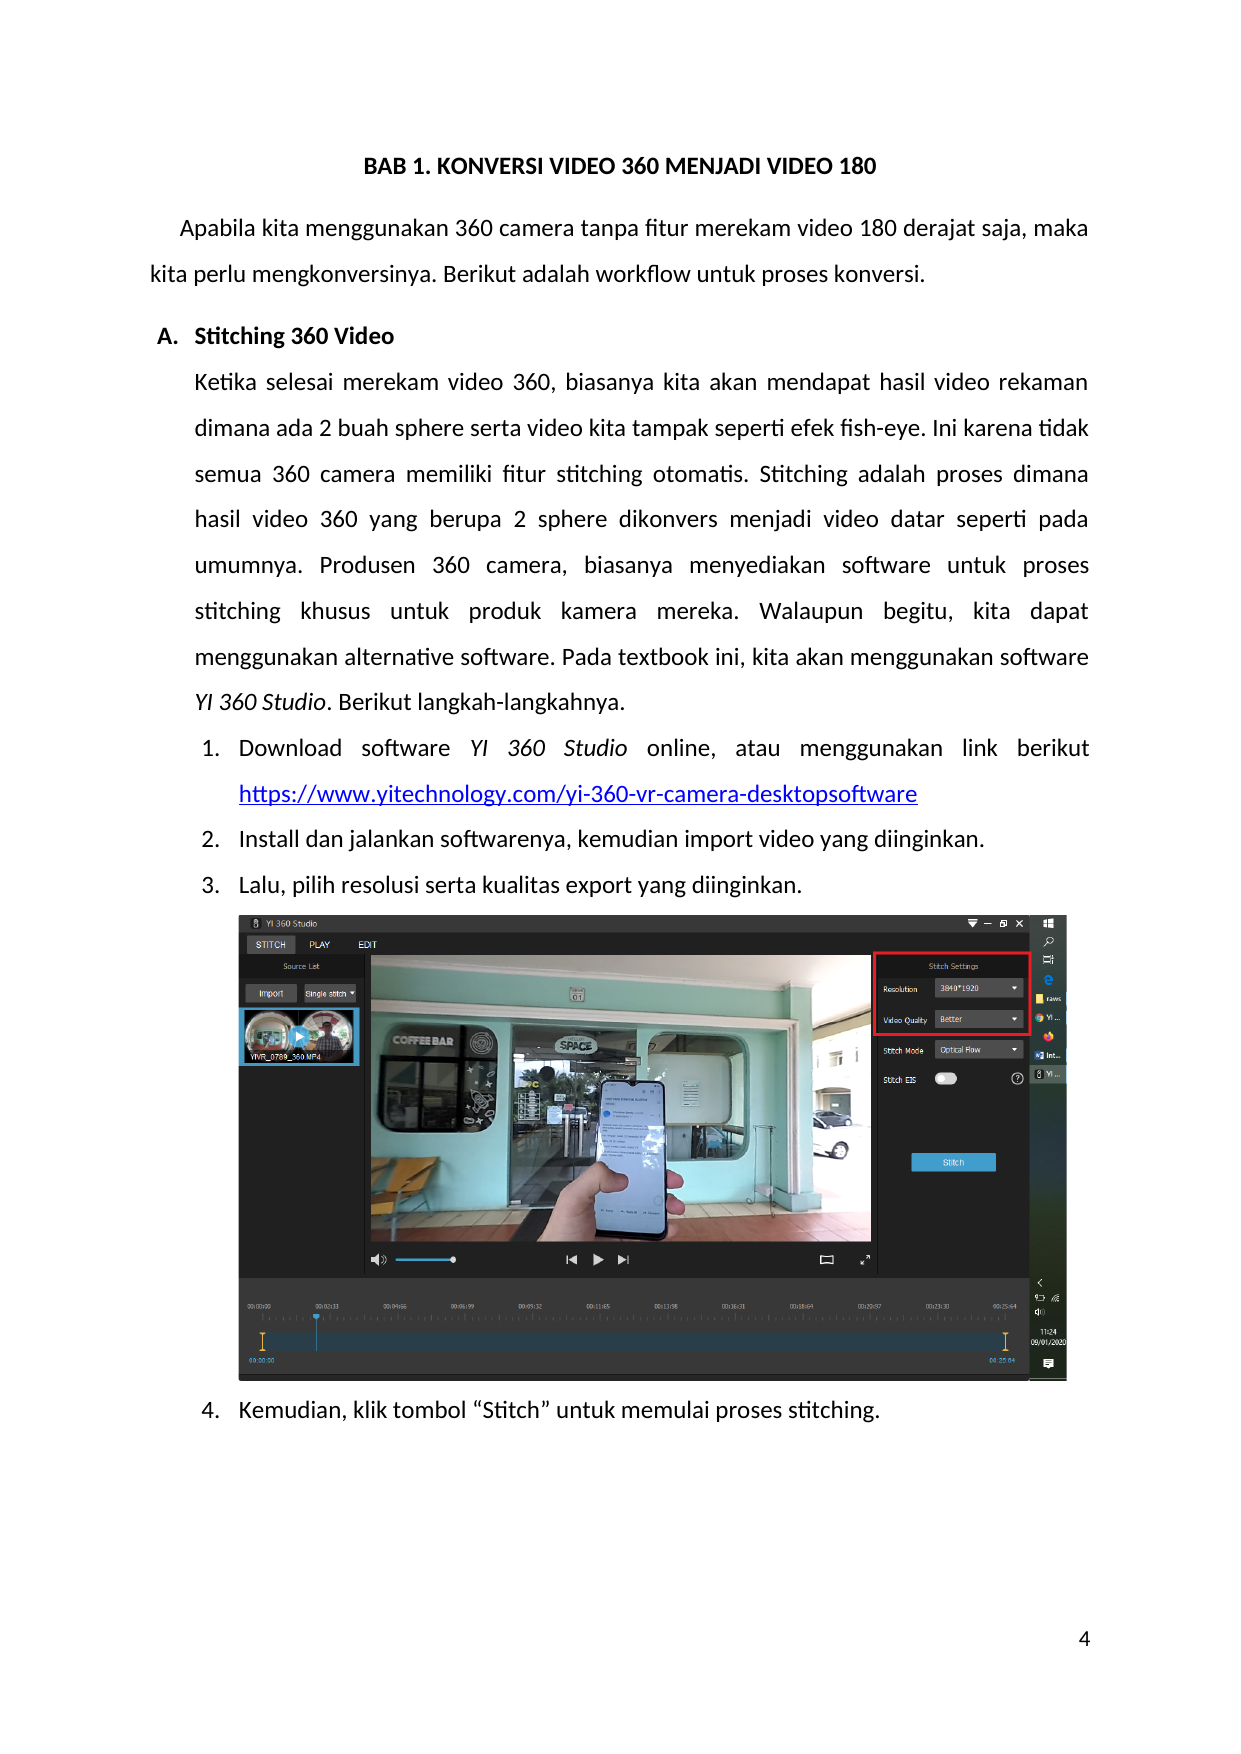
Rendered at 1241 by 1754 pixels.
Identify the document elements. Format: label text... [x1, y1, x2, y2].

text Apabila kita menggunakan 360 camera tanpa fitur merekam video 180 derajat saja, maka kita perlu mengkonversinya. Berikut adalah workflow untuk proses konversi. [150, 212, 1090, 289]
picture [238, 915, 1067, 1381]
list Kemudian, klik tombol “Stitch” untuk memulai proses stitching. [201, 1394, 1090, 1425]
list Lalu, pilih resolusi serta kualitas export yang diinginkan. [201, 869, 1090, 900]
list Stitching 360 Video [157, 321, 1090, 351]
list Ketika selesai merekam video 360, biasanya kita akan mendapat hasil video rekaman dimana ada 2 buah sphere serta video kita tampak seperti efek fish-eye. Ini karena tidak semua 360 camera memiliki fitur stitching otomatis. Stitching adalah proses dimana hasil video 360 yang berupa 2 sphere dikonvers menjadi video datar seperti pada umumnya. Produsen 360 camera, biasanya menyediakan software untuk proses stitching khusus untuk produk kamera mereka. Walaupun begitu, kita dapat menggunakan alternative software. Pada textbook ini, kita akan menggunakan software YI 360 Studio. Berikut langkah-langkahnya. [194, 366, 1090, 717]
text BAB 1. KONVERSI VIDEO 360 MENJADI VIDEO 180 [150, 150, 1090, 181]
list Install dan jalankan softwarenya, kemudian import video yang diinginkan. [201, 823, 1090, 854]
list Download software YI 360 Studio online, atau menggunakan link berikut https://www.yitechnology.com/yi-360-vr-camera-desktopsoftware [201, 732, 1090, 808]
